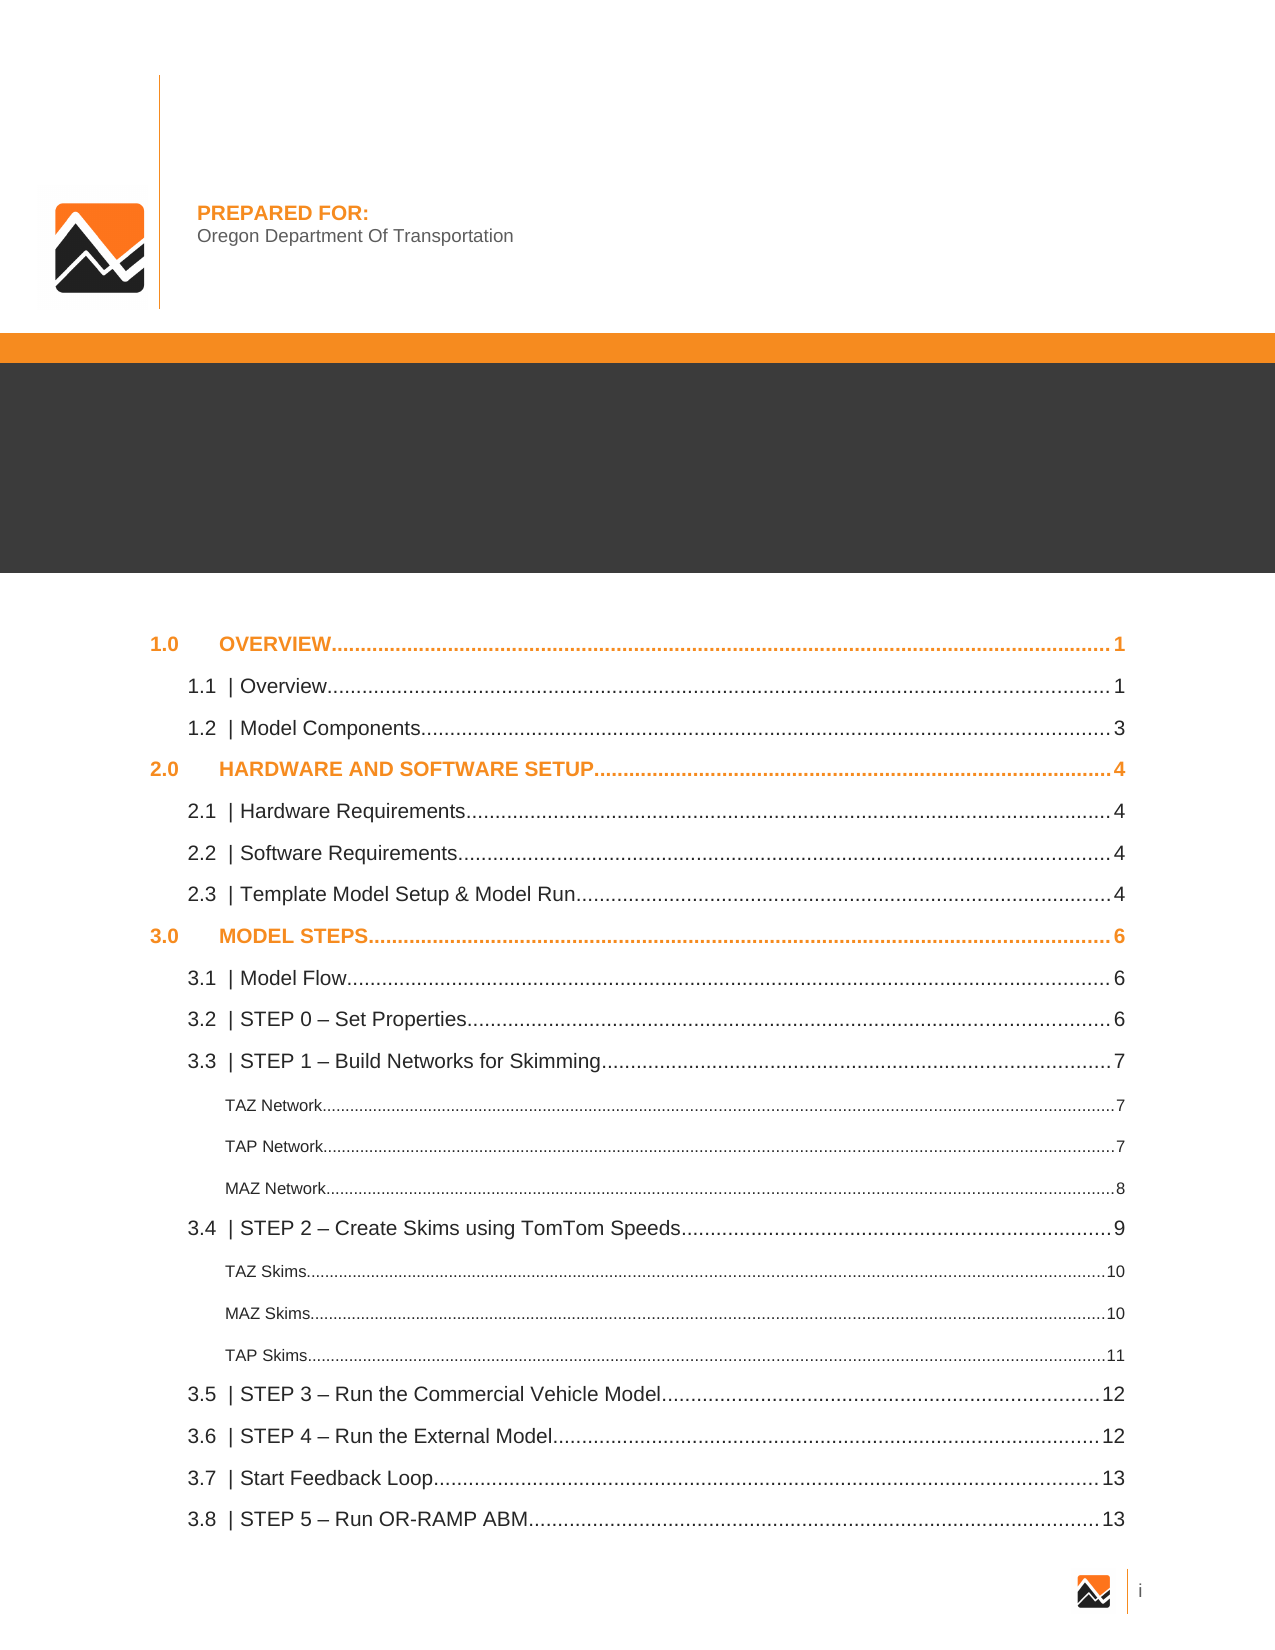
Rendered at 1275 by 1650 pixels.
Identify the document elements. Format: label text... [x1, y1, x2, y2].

text TAZ Network 7 [225, 1083, 1125, 1114]
text 2.0 HARDWARE AND SOFTWARE SETUP 4 [150, 750, 1125, 781]
text TAZ Skims 10 [225, 1250, 1125, 1281]
text TAP Network 7 [225, 1125, 1125, 1156]
picture [1071, 1568, 1116, 1614]
text 3.6 | STEP 4 – Run the External Model 12 [187, 1417, 1125, 1448]
text 3.4 | STEP 2 – Create Skims using TomTom Speeds 9 [187, 1208, 1125, 1239]
text 3.0 Model Steps 6 [150, 917, 1125, 948]
text 1.1 | Overview 1 [187, 667, 1125, 698]
text 2.1 | Hardware Requirements 4 [187, 792, 1125, 823]
text 2.3 | Template Model Setup & Model Run 4 [187, 875, 1125, 906]
text 3.1 | Model Flow 6 [187, 958, 1125, 989]
picture [37, 185, 149, 310]
text 2.2 | Software Requirements 4 [187, 833, 1125, 864]
text 3.2 | STEP 0 – Set Properties 6 [187, 1000, 1125, 1031]
text MAZ Network 8 [225, 1167, 1125, 1198]
text 1.0 overview 1 [150, 625, 1125, 656]
text 1.2 | Model Components 3 [187, 708, 1125, 739]
text TAP Skims 11 [225, 1333, 1125, 1364]
text MAZ Skims 10 [225, 1292, 1125, 1323]
text 3.3 | STEP 1 – Build Networks for Skimming 7 [187, 1042, 1125, 1073]
text 3.8 | STEP 5 – Run OR-RAMP ABM 13 [187, 1500, 1125, 1531]
text 3.7 | Start Feedback Loop 13 [187, 1458, 1125, 1489]
text 3.5 | STEP 3 – Run the Commercial Vehicle Model 12 [187, 1375, 1125, 1406]
